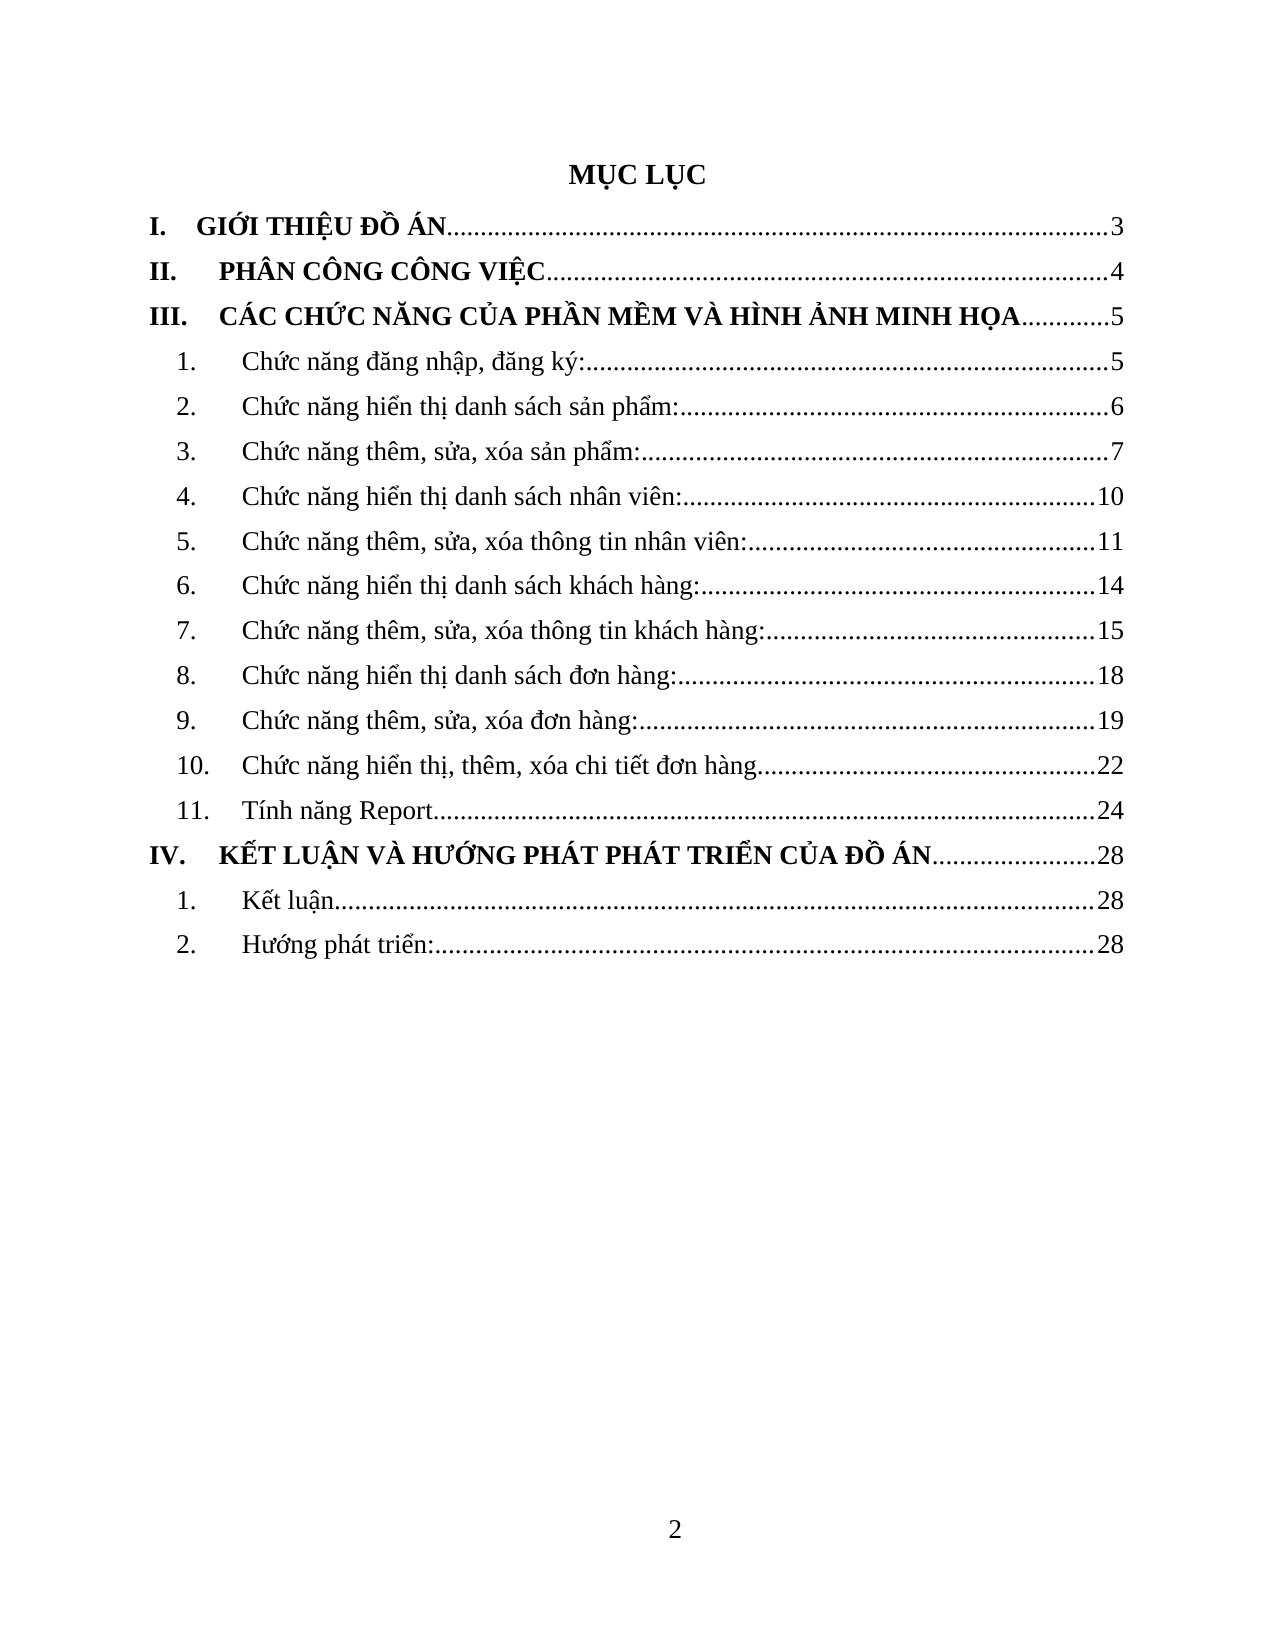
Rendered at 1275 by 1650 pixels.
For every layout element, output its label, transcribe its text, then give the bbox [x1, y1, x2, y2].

text 1. Kết luận 28 [176, 884, 1125, 915]
text 5. Chức năng thêm, sửa, xóa thông tin nhân viên: 11 [176, 524, 1125, 556]
text II. PHÂN CÔNG CÔNG VIỆC 4 [149, 255, 1125, 286]
text 6. Chức năng hiển thị danh sách khách hàng: 14 [176, 569, 1125, 601]
text 2. Chức năng hiển thị danh sách sản phẩm: 6 [176, 390, 1125, 421]
text 4. Chức năng hiển thị danh sách nhân viên: 10 [176, 480, 1125, 511]
text III. CÁC CHỨC NĂNG CỦA PHẦN MỀM VÀ HÌNH ẢNH MINH HỌA 5 [149, 300, 1125, 331]
text 3. Chức năng thêm, sửa, xóa sản phẩm: 7 [176, 435, 1125, 466]
text MỤC LỤC [150, 157, 1125, 191]
text 8. Chức năng hiển thị danh sách đơn hàng: 18 [176, 659, 1125, 690]
text 1. Chức năng đăng nhập, đăng ký: 5 [176, 345, 1125, 376]
text 7. Chức năng thêm, sửa, xóa thông tin khách hàng: 15 [176, 614, 1125, 646]
text 11. Tính năng Report. 24 [176, 794, 1125, 825]
text IV. KẾT LUẬN VÀ HƯỚNG PHÁT PHÁT TRIỂN CỦA ĐỒ ÁN 28 [149, 839, 1125, 870]
text 9. Chức năng thêm, sửa, xóa đơn hàng: 19 [176, 704, 1125, 735]
text 10. Chức năng hiển thị, thêm, xóa chi tiết đơn hàng. 22 [176, 749, 1125, 780]
text 2. Hướng phát triển: 28 [176, 929, 1125, 960]
text I. GIỚI THIỆU ĐỒ ÁN 3 [149, 210, 1125, 241]
